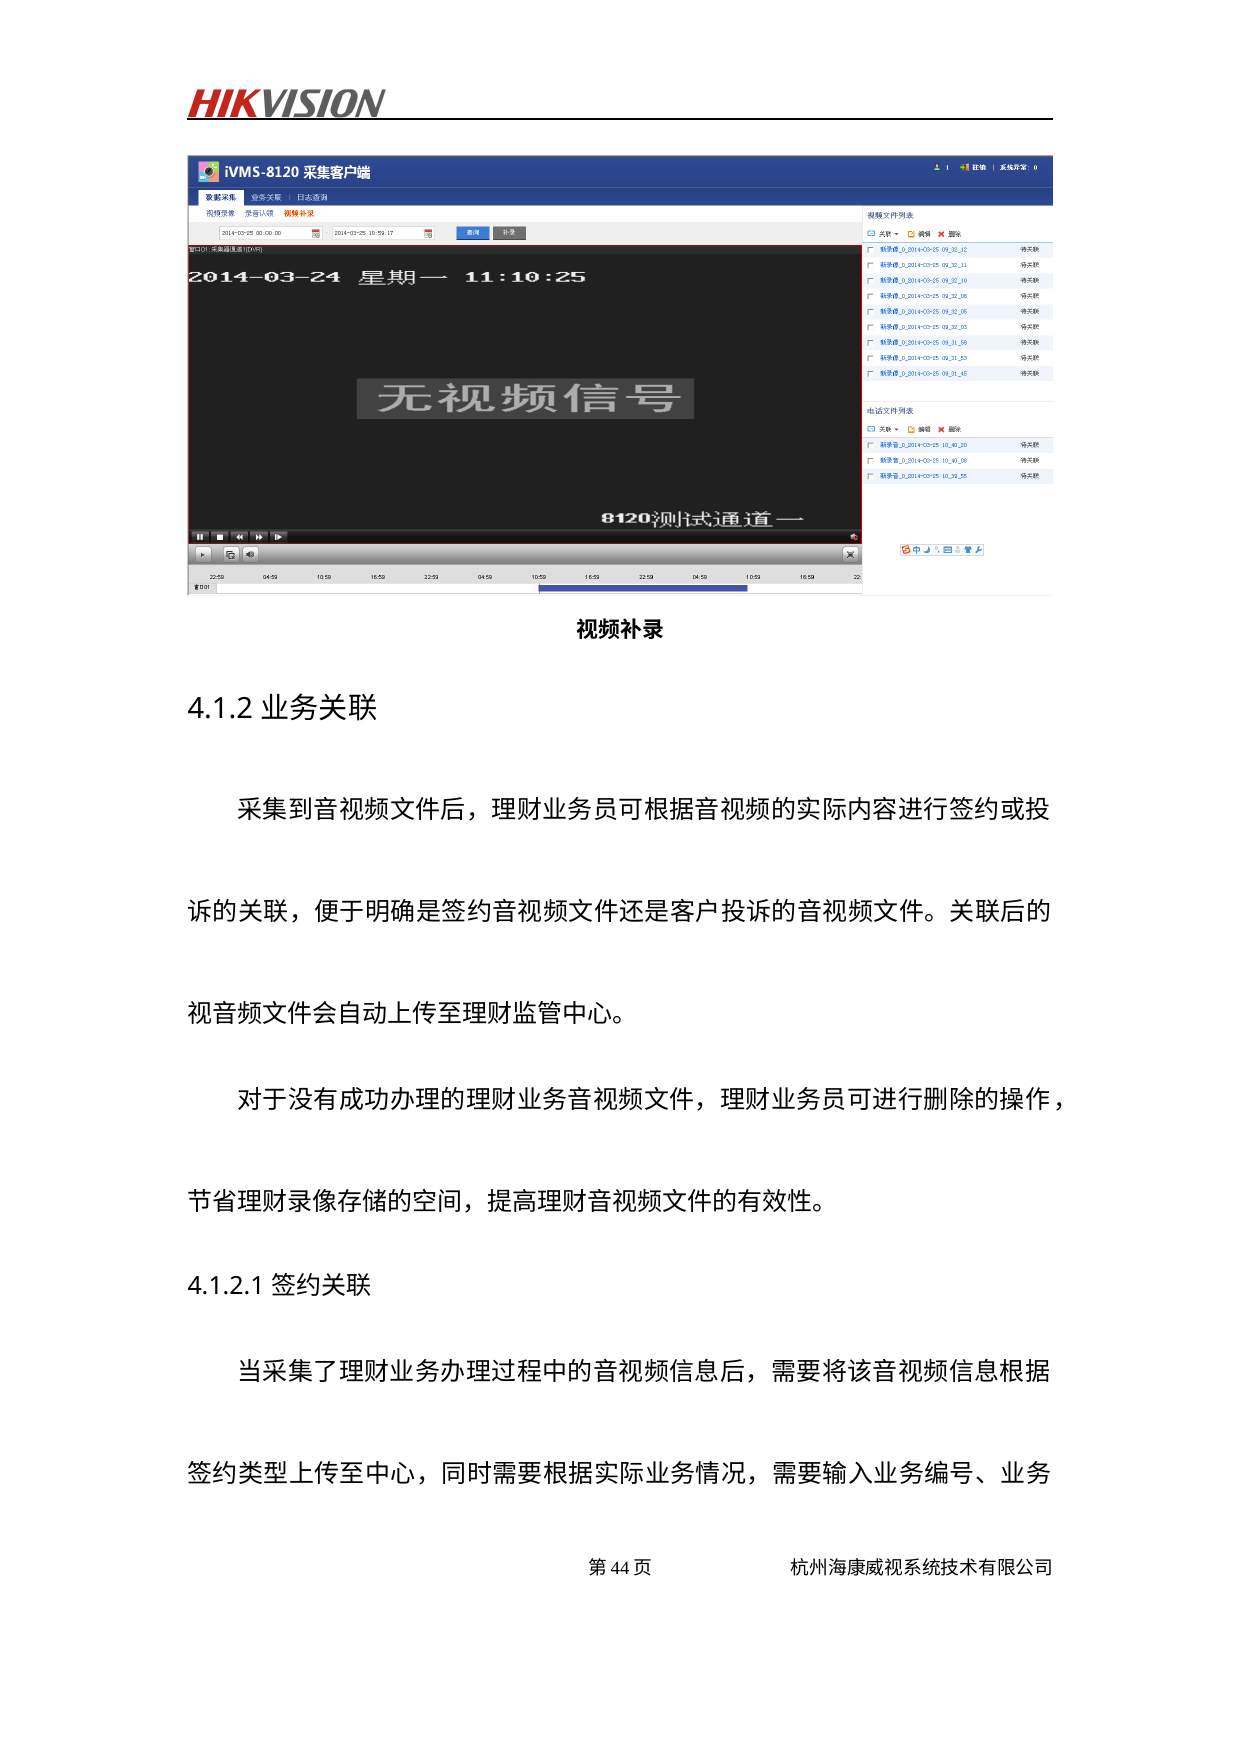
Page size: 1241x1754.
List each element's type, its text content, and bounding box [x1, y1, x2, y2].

picture [187, 155, 1053, 596]
text 对于没有成功办理的理财业务音视频文件，理财业务员可进行删除的操作，节省理财录像存储的空间，提高理财音视频文件的有效性。 [187, 1063, 1053, 1233]
picture [187, 88, 389, 118]
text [187, 1336, 1053, 1506]
text 视频补录 [187, 611, 1053, 645]
text 业务关联 [187, 673, 1053, 741]
text 采集到音视频文件后，理财业务员可根据音视频的实际内容进行签约或投诉的关联，便于明确是签约音视频文件还是客户投诉的音视频文件。关联后的视音频文件会自动上传至理财监管中心。 [187, 773, 1053, 1045]
text 签约关联 [187, 1251, 1053, 1319]
